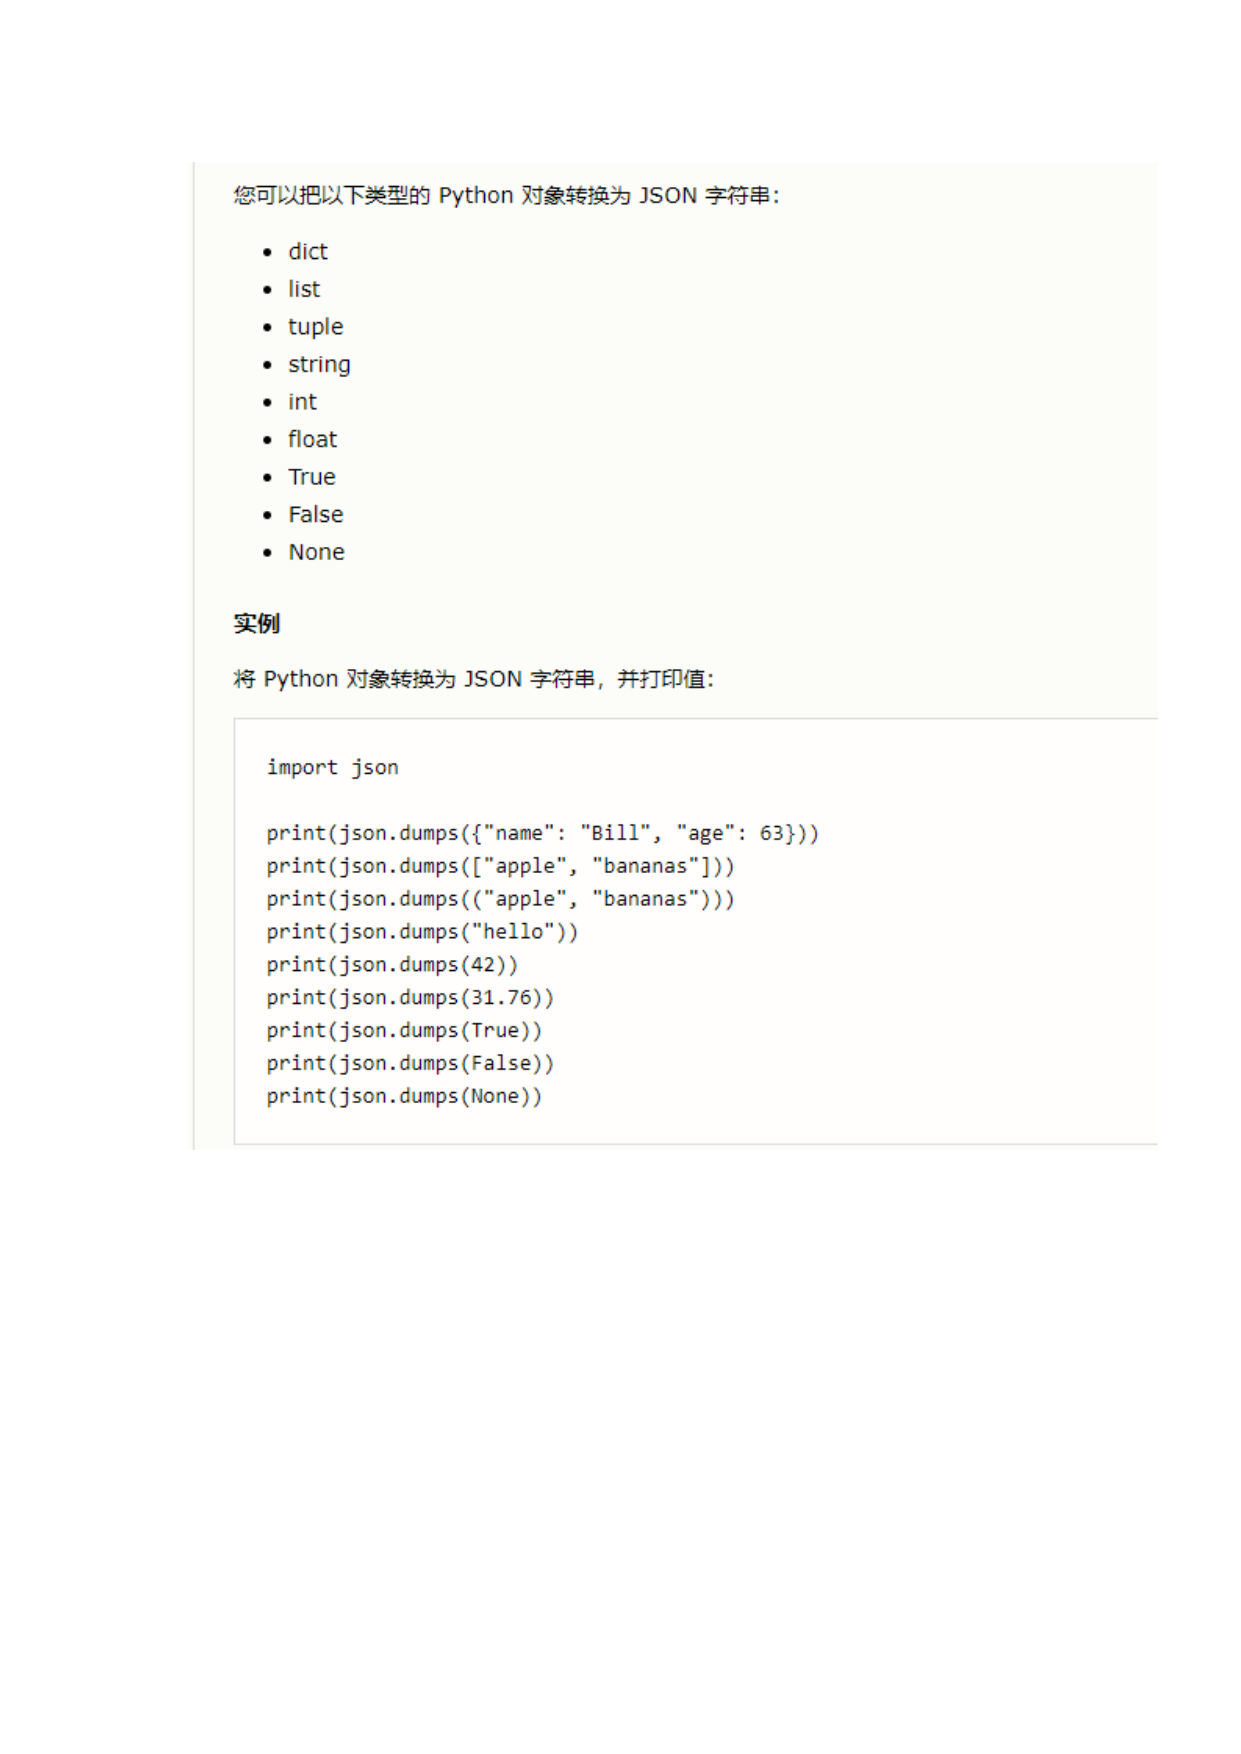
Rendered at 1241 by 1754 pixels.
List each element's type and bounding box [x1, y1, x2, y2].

picture [187, 162, 1158, 1150]
